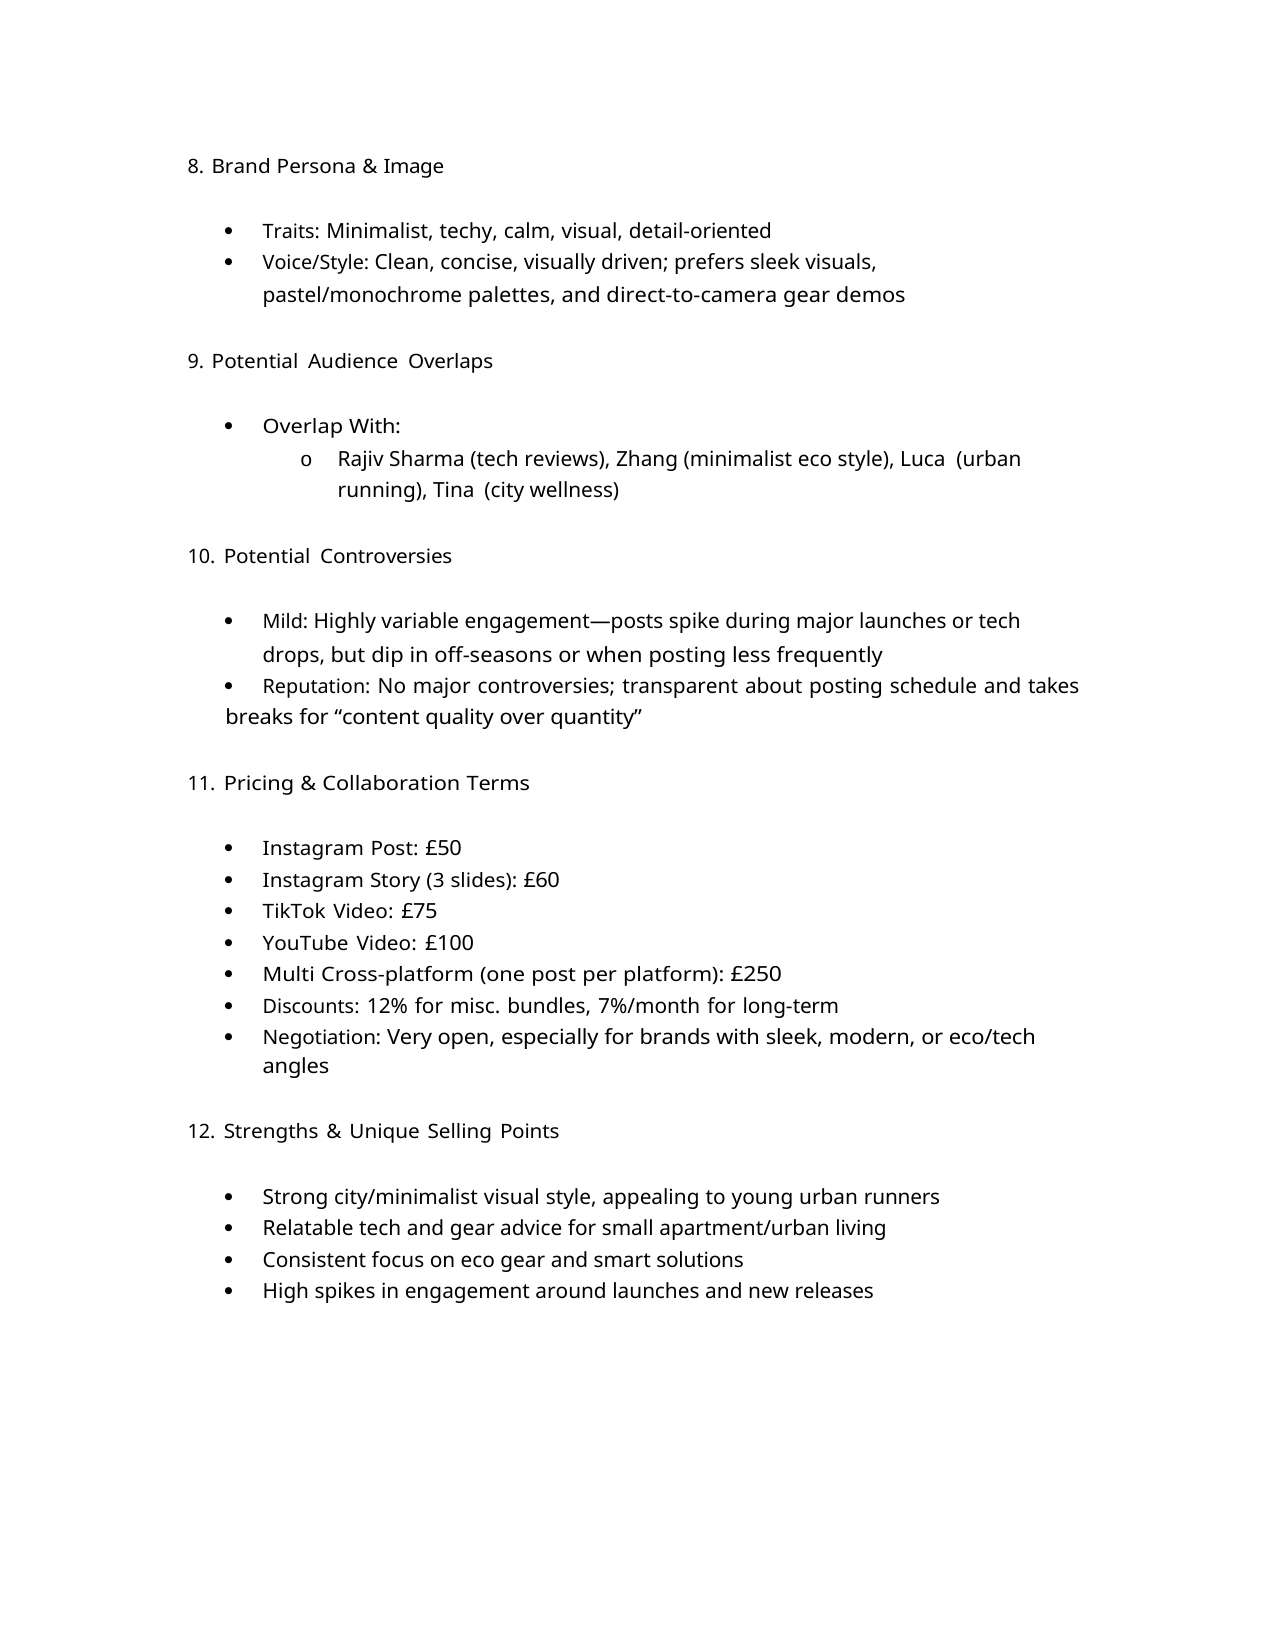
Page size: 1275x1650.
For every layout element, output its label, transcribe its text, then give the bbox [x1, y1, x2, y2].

list Instagram Story (3 slides): £60 [225, 865, 1087, 893]
list High spikes in engagement around launches and new releases [225, 1276, 1087, 1305]
list YouTube Video: £100 [225, 928, 1087, 956]
list Reputation: No major controversies; transparent about posting schedule and takes [225, 674, 1087, 698]
text breaks for “content quality over quantity” [225, 702, 1087, 731]
list Instagram Post: £50 [225, 833, 1087, 862]
list Multi Cross-platform (one post per platform): £250 [225, 959, 1087, 988]
list Overlap With: [225, 412, 1087, 439]
list Rajiv Sharma (tech reviews), Zhang (minimalist eco style), Luca (urban running), Tina (city wellness) [300, 444, 1075, 503]
list Pricing & Collaboration Terms [187, 769, 1087, 796]
list Negotiation: Very open, especially for brands with sleek, modern, or eco/tech angles [225, 1022, 1087, 1079]
list Traits: Minimalist, techy, calm, visual, detail-oriented [225, 216, 1087, 244]
list Potential Audience Overlaps [187, 348, 1087, 375]
list Brand Persona & Image [187, 152, 1087, 179]
list Strong city/minimalist visual style, appealing to young urban runners [225, 1182, 1087, 1211]
list Potential Controversies [187, 543, 1087, 570]
list Consistent focus on eco gear and smart solutions [225, 1245, 1087, 1273]
list Relatable tech and gear advice for small apartment/urban living [225, 1213, 1087, 1242]
list Discounts: 12% for misc. bundles, 7%/month for long-term [225, 991, 1087, 1019]
list Voice/Style: Clean, concise, visually driven; prefers sleek visuals, pastel/monochrome palettes, and direct-to-camera gear demos [225, 247, 1055, 309]
list Mild: Highly variable engagement—posts spike during major launches or tech drops, but dip in off-seasons or when posting less frequently [225, 607, 1053, 669]
list Strengths & Unique Selling Points [187, 1118, 1087, 1145]
list TikTok Video: £75 [225, 897, 1087, 925]
